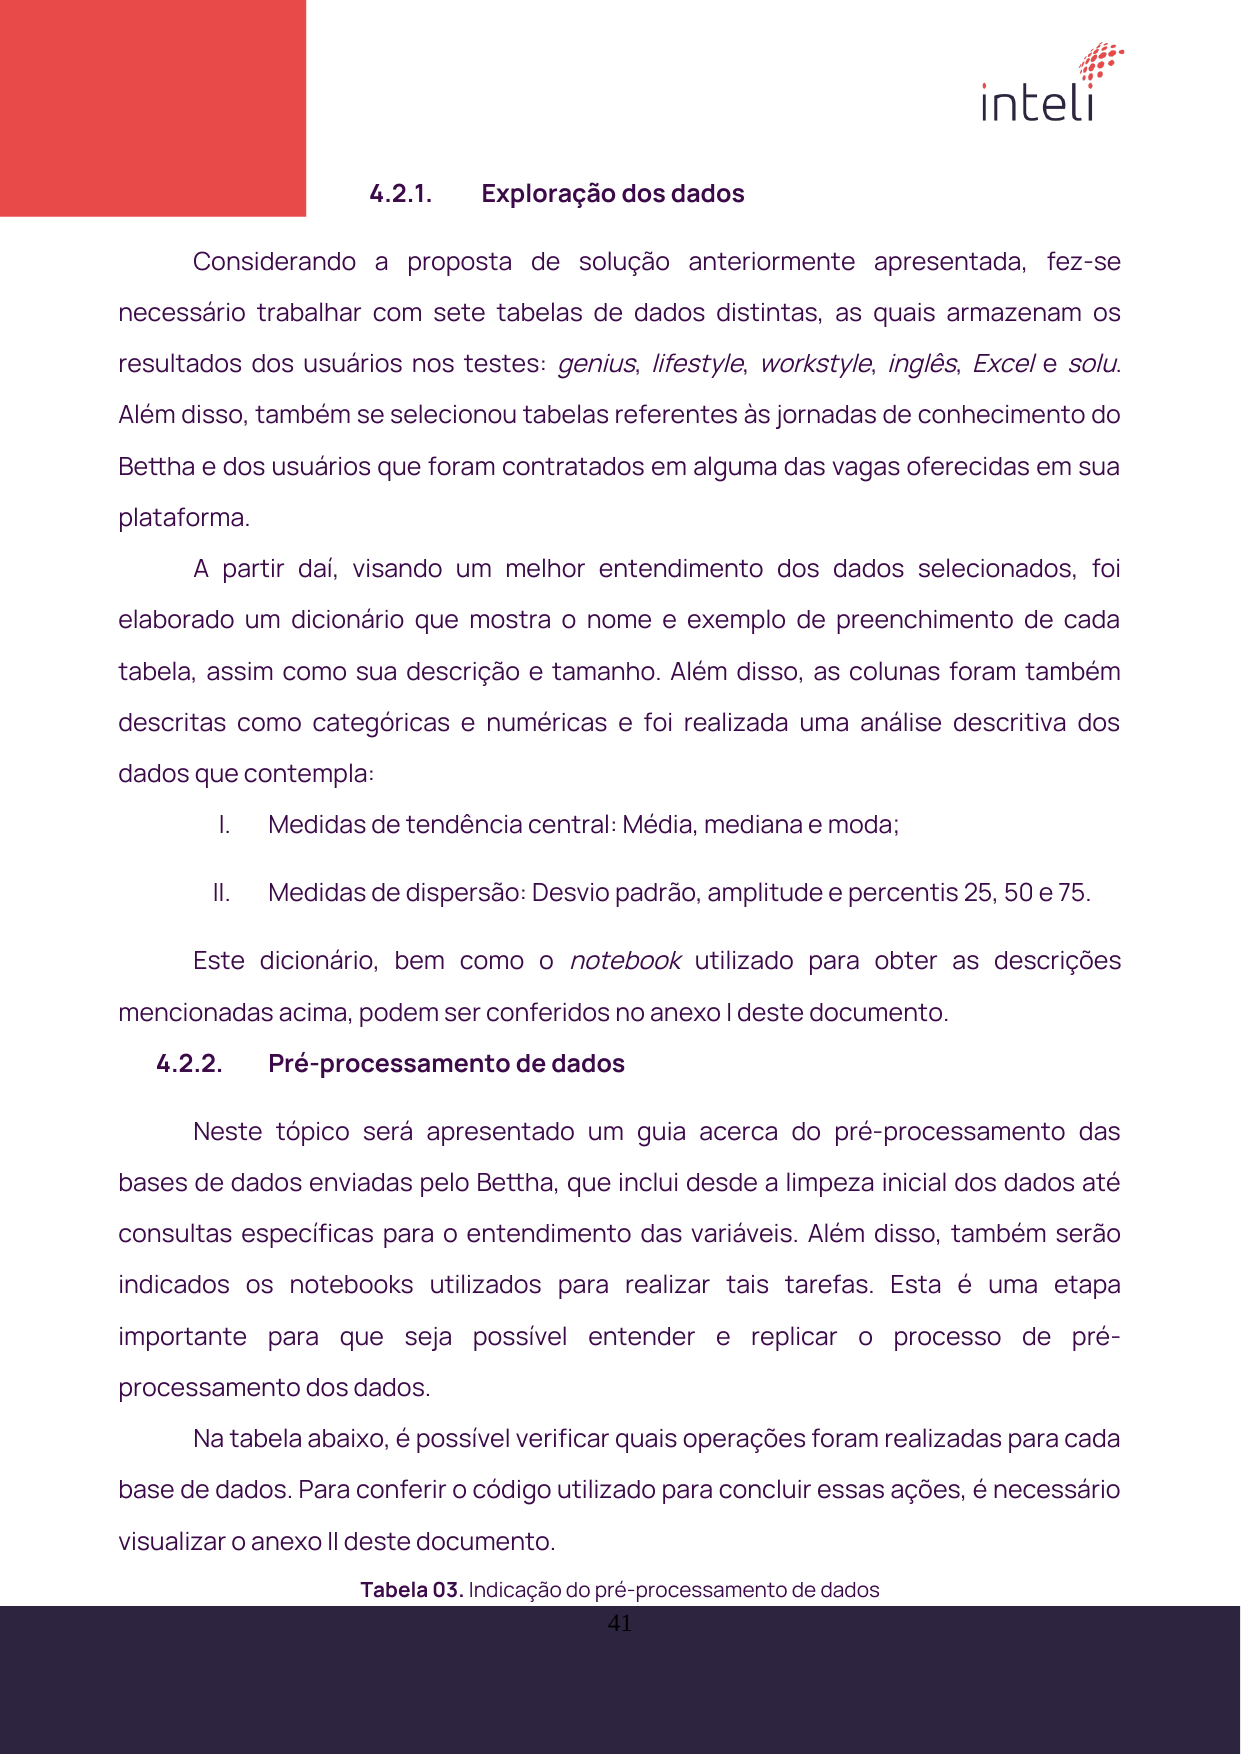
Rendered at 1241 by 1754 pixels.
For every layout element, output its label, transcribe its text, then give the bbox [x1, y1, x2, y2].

text Tabela 03. Indicação do pré-processamento de dados [118, 1575, 1122, 1603]
text A partir daí, visando um melhor entendimento dos dados selecionados, foi elaborado um dicionário que mostra o nome e exemplo de preenchimento de cada tabela, assim como sua descrição e tamanho. Além disso, as colunas foram também descritas como categóricas e numéricas e foi realizada uma análise descritiva dos dados que contempla: [118, 551, 1122, 790]
text Na tabela abaixo, é possível verificar quais operações foram realizadas para cada base de dados. Para conferir o código utilizado para concluir essas ações, é necessário visualizar o anexo II deste documento. [118, 1421, 1122, 1558]
list Exploração dos dados [156, 176, 1122, 210]
text Neste tópico será apresentado um guia acerca do pré-processamento das bases de dados enviadas pelo Bettha, que inclui desde a limpeza inicial dos dados até consultas específicas para o entendimento das variáveis. Além disso, também serão indicados os notebooks utilizados para realizar tais tarefas. Esta é uma etapa importante para que seja possível entender e replicar o processo de pré-processamento dos dados. [118, 1113, 1122, 1404]
list Medidas de tendência central: Média, mediana e moda; [231, 807, 1122, 841]
picture [0, 0, 307, 217]
picture [0, 1606, 1241, 1754]
picture [982, 42, 1125, 121]
list Pré-processamento de dados [156, 1046, 1122, 1080]
text Este dicionário, bem como o notebook utilizado para obter as descrições mencionadas acima, podem ser conferidos no anexo I deste documento. [118, 943, 1122, 1028]
list Medidas de dispersão: Desvio padrão, amplitude e percentis 25, 50 e 75. [231, 875, 1122, 909]
text Considerando a proposta de solução anteriormente apresentada, fez-se necessário trabalhar com sete tabelas de dados distintas, as quais armazenam os resultados dos usuários nos testes: genius, lifestyle, workstyle, inglês, Excel e solu. Além disso, também se selecionou tabelas referentes às jornadas de conhecimento do Bettha e dos usuários que foram contratados em alguma das vagas oferecidas em sua plataforma. [118, 243, 1122, 534]
